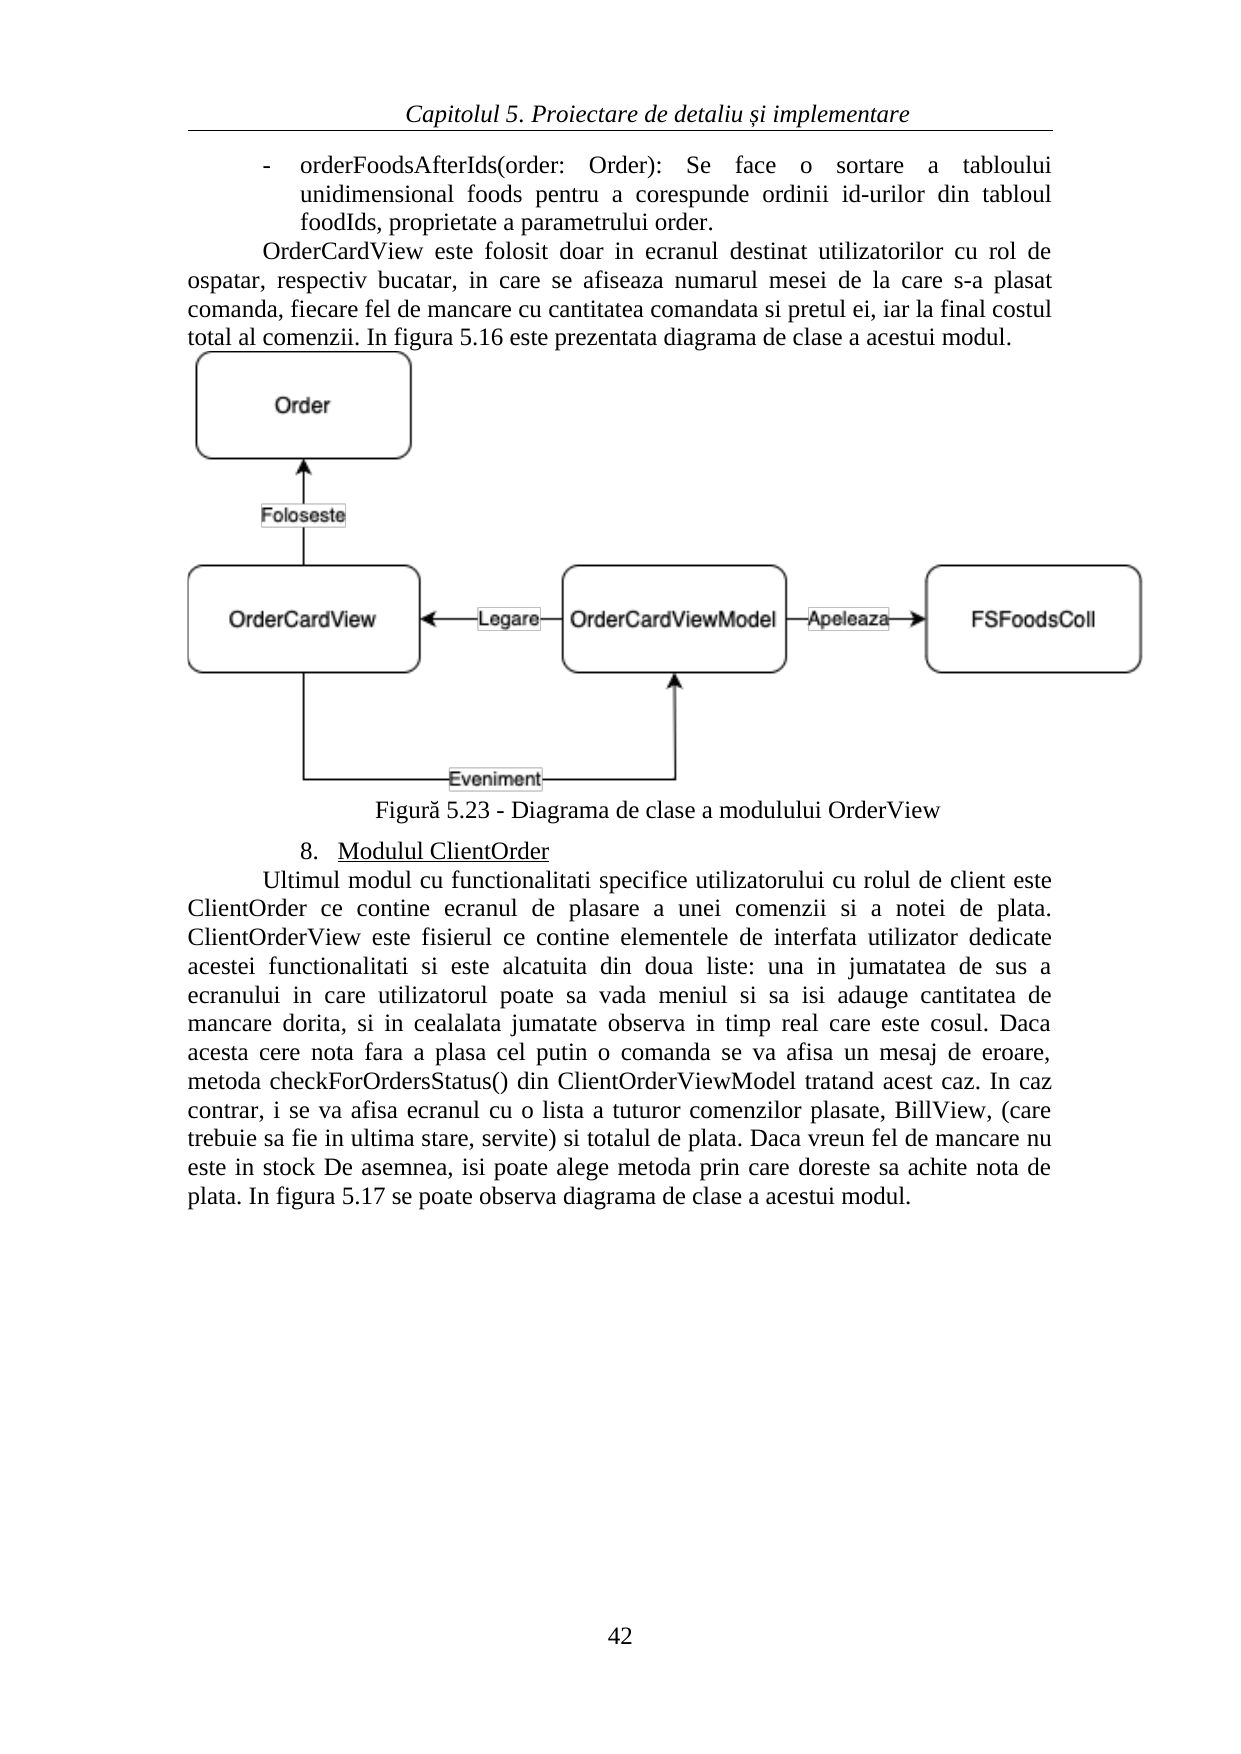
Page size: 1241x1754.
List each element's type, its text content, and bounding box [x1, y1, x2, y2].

list Modulul ClientOrder [300, 836, 1053, 865]
text Ultimul modul cu functionalitati specifice utilizatorului cu rolul de client este ClientOrder ce contine ecranul de plasare a unei comenzii si a notei de plata. ClientOrderView este fisierul ce contine elementele de interfata utilizator dedicate acestei functionalitati si este alcatuita din doua liste: una in jumatatea de sus a ecranului in care utilizatorul poate sa vada meniul si sa isi adauge cantitatea de mancare dorita, si in cealalata jumatate observa in timp real care este cosul. Daca acesta cere nota fara a plasa cel putin o comanda se va afisa un mesaj de eroare, metoda checkForOrdersStatus() din ClientOrderViewModel tratand acest caz. In caz contrar, i se va afisa ecranul cu o lista a tuturor comenzilor plasate, BillView, (care trebuie sa fie in ultima stare, servite) si totalul de plata. Daca vreun fel de mancare nu este in stock De asemnea, isi poate alege metoda prin care doreste sa achite nota de plata. In figura 5.17 se poate observa diagrama de clase a acestui modul. [187, 865, 1053, 1210]
text OrderCardView este folosit doar in ecranul destinat utilizatorilor cu rol de ospatar, respectiv bucatar, in care se afiseaza numarul mesei de la care s-a plasat comanda, fiecare fel de mancare cu cantitatea comandata si pretul ei, iar la final costul total al comenzii. In figura 5.16 este prezentata diagrama de clase a acestui modul. [187, 236, 1053, 351]
list orderFoodsAfterIds(order: Order): Se face o sortare a tabloului unidimensional foods pentru a corespunde ordinii id-urilor din tabloul foodIds, proprietate a parametrului order. [262, 150, 1053, 236]
picture [187, 351, 1143, 795]
